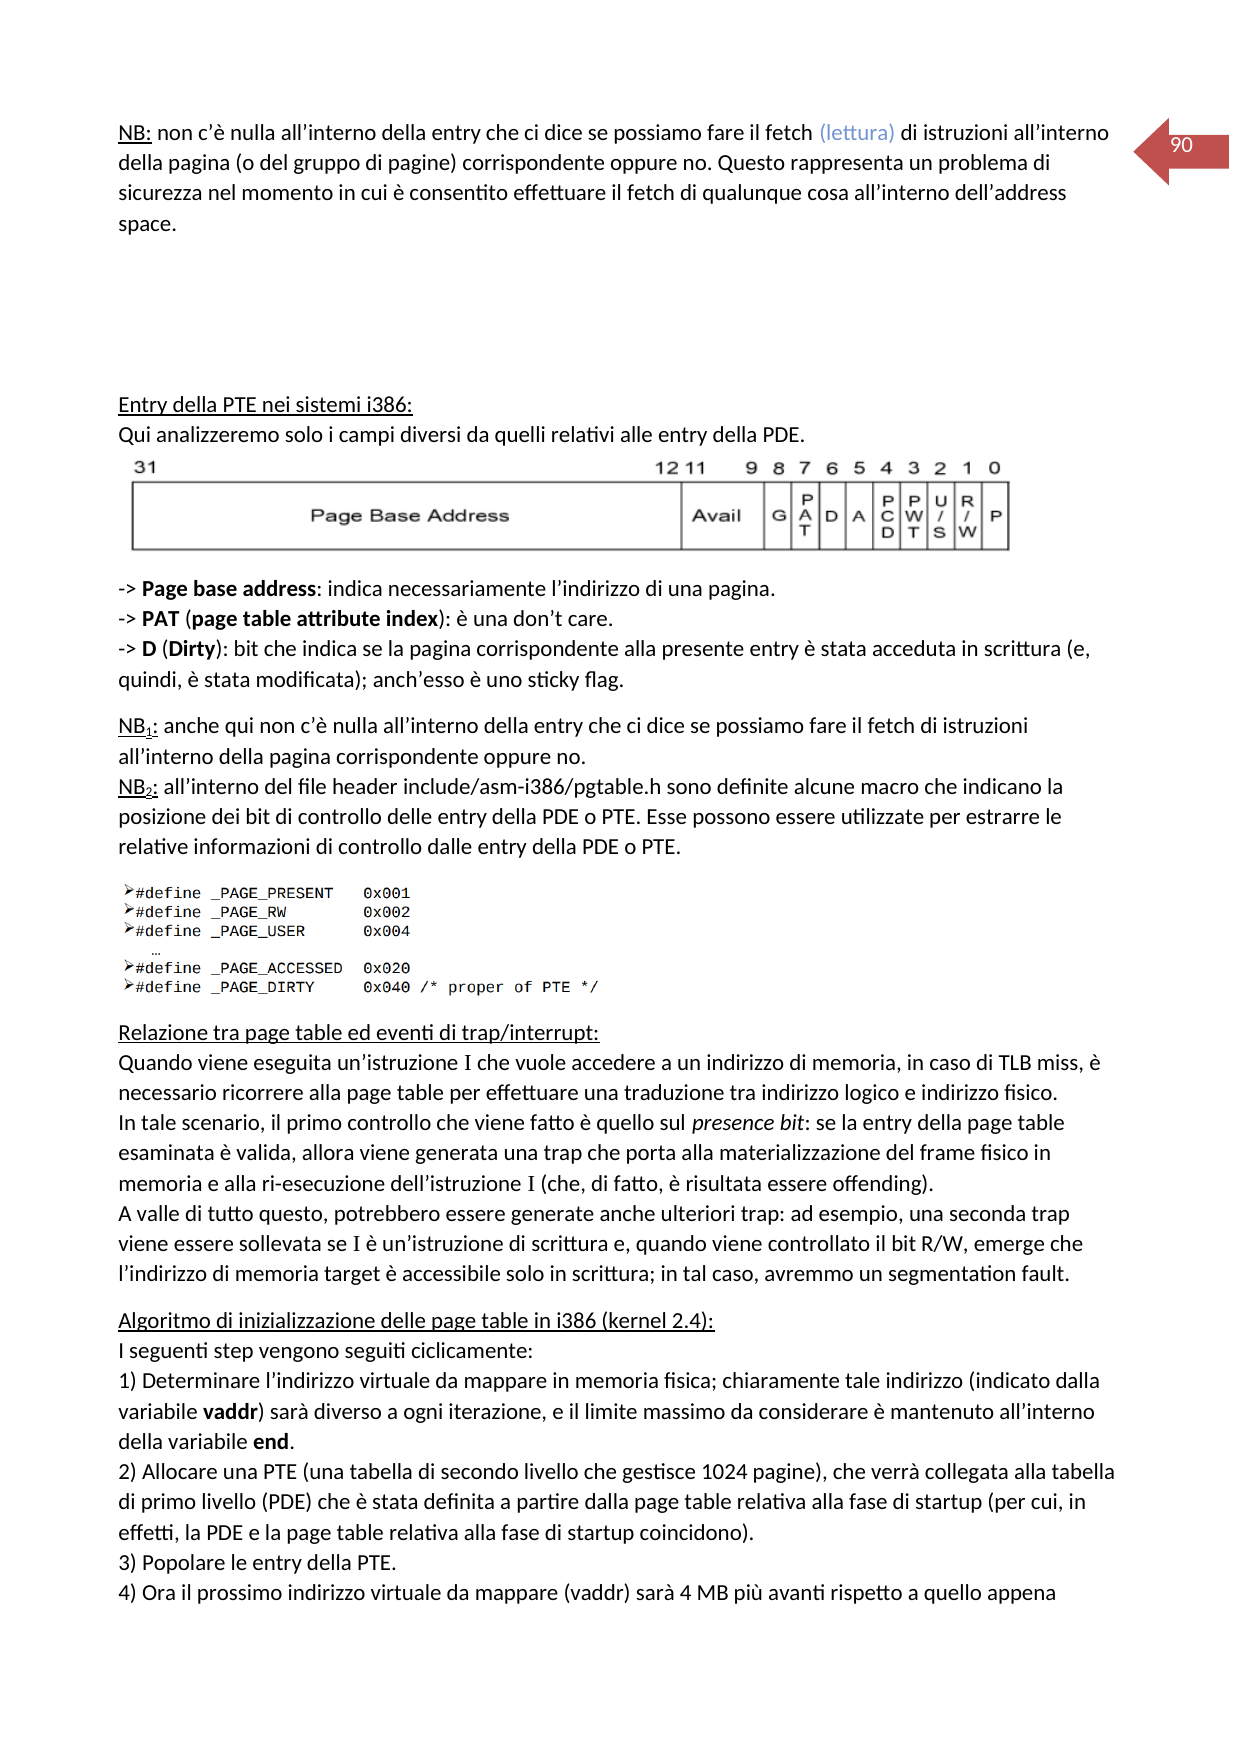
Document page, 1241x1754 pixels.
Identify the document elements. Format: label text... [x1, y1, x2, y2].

text -> Page base address: indica necessariamente l’indirizzo di una pagina. -> PAT (page table attribute index): è una don’t care. -> D (Dirty): bit che indica se la pagina corrispondente alla presente entry è stata acceduta in scrittura (e, quindi, è stata modificata); anch’esso è uno sticky flag. [118, 574, 1122, 693]
text NB1: anche qui non c’è nulla all’interno della entry che ci dice se possiamo fare il fetch di istruzioni all’interno della pagina corrispondente oppure no. NB2: all’interno del file header include/asm-i386/pgtable.h sono definite alcune macro che indicano la posizione dei bit di controllo delle entry della PDE o PTE. Esse possono essere utilizzate per estrarre le relative informazioni di controllo dalle entry della PDE o PTE. [118, 712, 1122, 861]
picture [118, 450, 1017, 556]
text NB: non c’è nulla all’interno della entry che ci dice se possiamo fare il fetch (lettura) di istruzioni all’interno della pagina (o del gruppo di pagine) corrispondente oppure no. Questo rappresenta un problema di sicurezza nel momento in cui è consentito effettuare il fetch di qualunque cosa all’interno dell’address space. Entry della PTE nei sistemi i386: Qui analizzeremo solo i campi diversi da quelli relativi alle entry della PDE. [118, 118, 1122, 555]
picture [118, 879, 604, 999]
text Relazione tra page table ed eventi di trap/interrupt: Quando viene eseguita un’istruzione I che vuole accedere a un indirizzo di memoria, in caso di TLB miss, è necessario ricorrere alla page table per effettuare una traduzione tra indirizzo logico e indirizzo fisico. In tale scenario, il primo controllo che viene fatto è quello sul presence bit: se la entry della page table esaminata è valida, allora viene generata una trap che porta alla materializzazione del frame fisico in memoria e alla ri-esecuzione dell’istruzione I (che, di fatto, è risultata essere offending). A valle di tutto questo, potrebbero essere generate anche ulteriori trap: ad esempio, una seconda trap viene essere sollevata se I è un’istruzione di scrittura e, quando viene controllato il bit R/W, emerge che l’indirizzo di memoria target è accessibile solo in scrittura; in tal caso, avremmo un segmentation fault. [118, 1018, 1122, 1287]
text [118, 1306, 1122, 1606]
